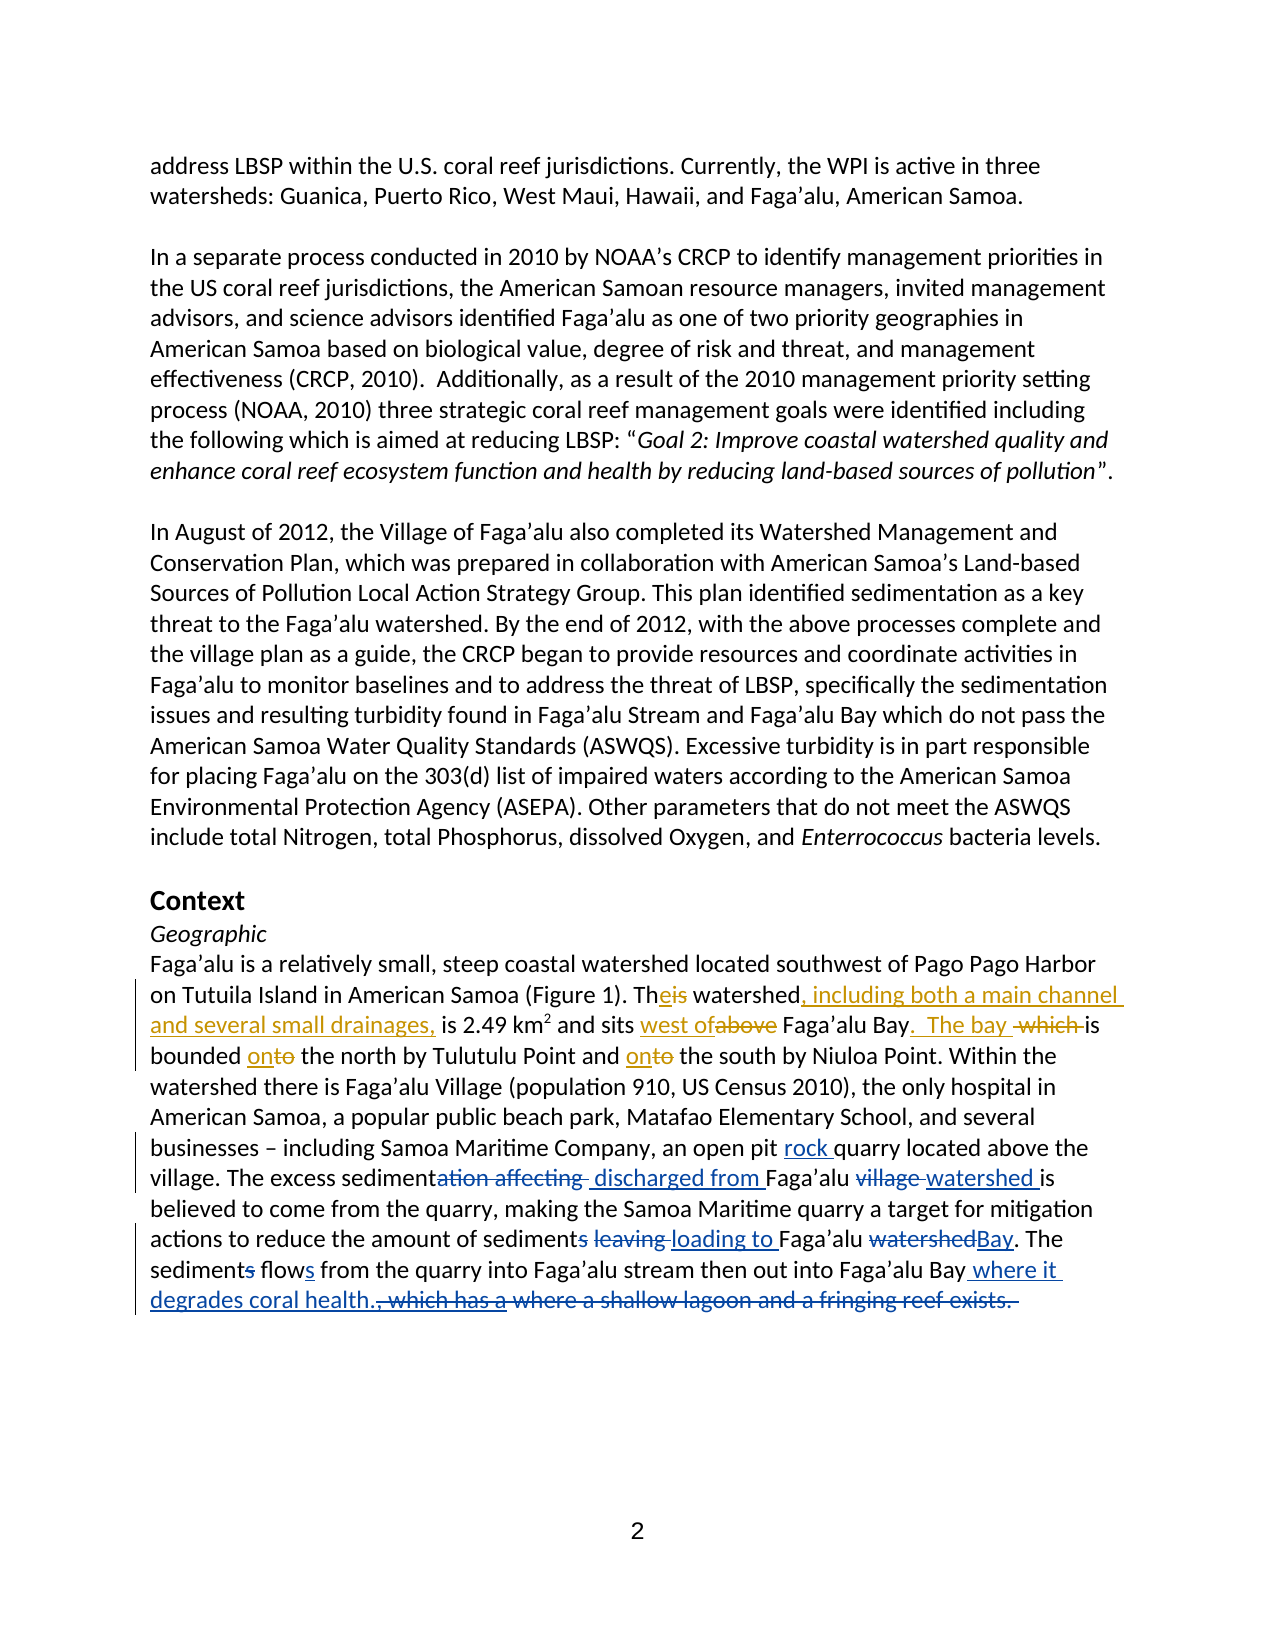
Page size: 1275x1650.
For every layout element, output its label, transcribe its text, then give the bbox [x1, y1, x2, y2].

text Geographic [150, 918, 1125, 949]
text Context [150, 882, 1125, 918]
text Faga’alu is a relatively small, steep coastal watershed located southwest of Pago Pago Harbor on Tutuila Island in American Samoa (Figure 1). Th watershed is 2.49 km2 and sits Faga’alu Bayis bounded the north by Tulutulu Point and the south by Niuloa Point. Within the watershed there is Faga’alu Village (population 910, US Census 2010), the only hospital in American Samoa, a popular public beach park, Matafao Elementary School, and several businesses – including Samoa Maritime Company, an open pit quarry located above the village. The excess sedimentFaga’alu is believed to come from the quarry, making the Samoa Maritime quarry a target for mitigation actions to reduce the amount of sediment Faga’alu . The sediment flow from the quarry into Faga’alu stream then out into Faga’alu Bay [150, 949, 1125, 1315]
text In a separate process conducted in 2010 by NOAA’s CRCP to identify management priorities in the US coral reef jurisdictions, the American Samoan resource managers, invited management advisors, and science advisors identified Faga’alu as one of two priority geographies in American Samoa based on biological value, degree of risk and threat, and management effectiveness (CRCP, 2010). Additionally, as a result of the 2010 management priority setting process (NOAA, 2010) three strategic coral reef management goals were identified including the following which is aimed at reducing LBSP: “Goal 2: Improve coastal watershed quality and enhance coral reef ecosystem function and health by reducing land-based sources of pollution”. [150, 242, 1125, 486]
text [150, 150, 1125, 211]
text In August of 2012, the Village of Faga’alu also completed its Watershed Management and Conservation Plan, which was prepared in collaboration with American Samoa’s Land-based Sources of Pollution Local Action Strategy Group. This plan identified sedimentation as a key threat to the Faga’alu watershed. By the end of 2012, with the above processes complete and the village plan as a guide, the CRCP began to provide resources and coordinate activities in Faga’alu to monitor baselines and to address the threat of LBSP, specifically the sedimentation issues and resulting turbidity found in Faga’alu Stream and Faga’alu Bay which do not pass the American Samoa Water Quality Standards (ASWQS). Excessive turbidity is in part responsible for placing Faga’alu on the 303(d) list of impaired waters according to the American Samoa Environmental Protection Agency (ASEPA). Other parameters that do not meet the ASWQS include total Nitrogen, total Phosphorus, dissolved Oxygen, and Enterrococcus bacteria levels. [150, 516, 1125, 852]
